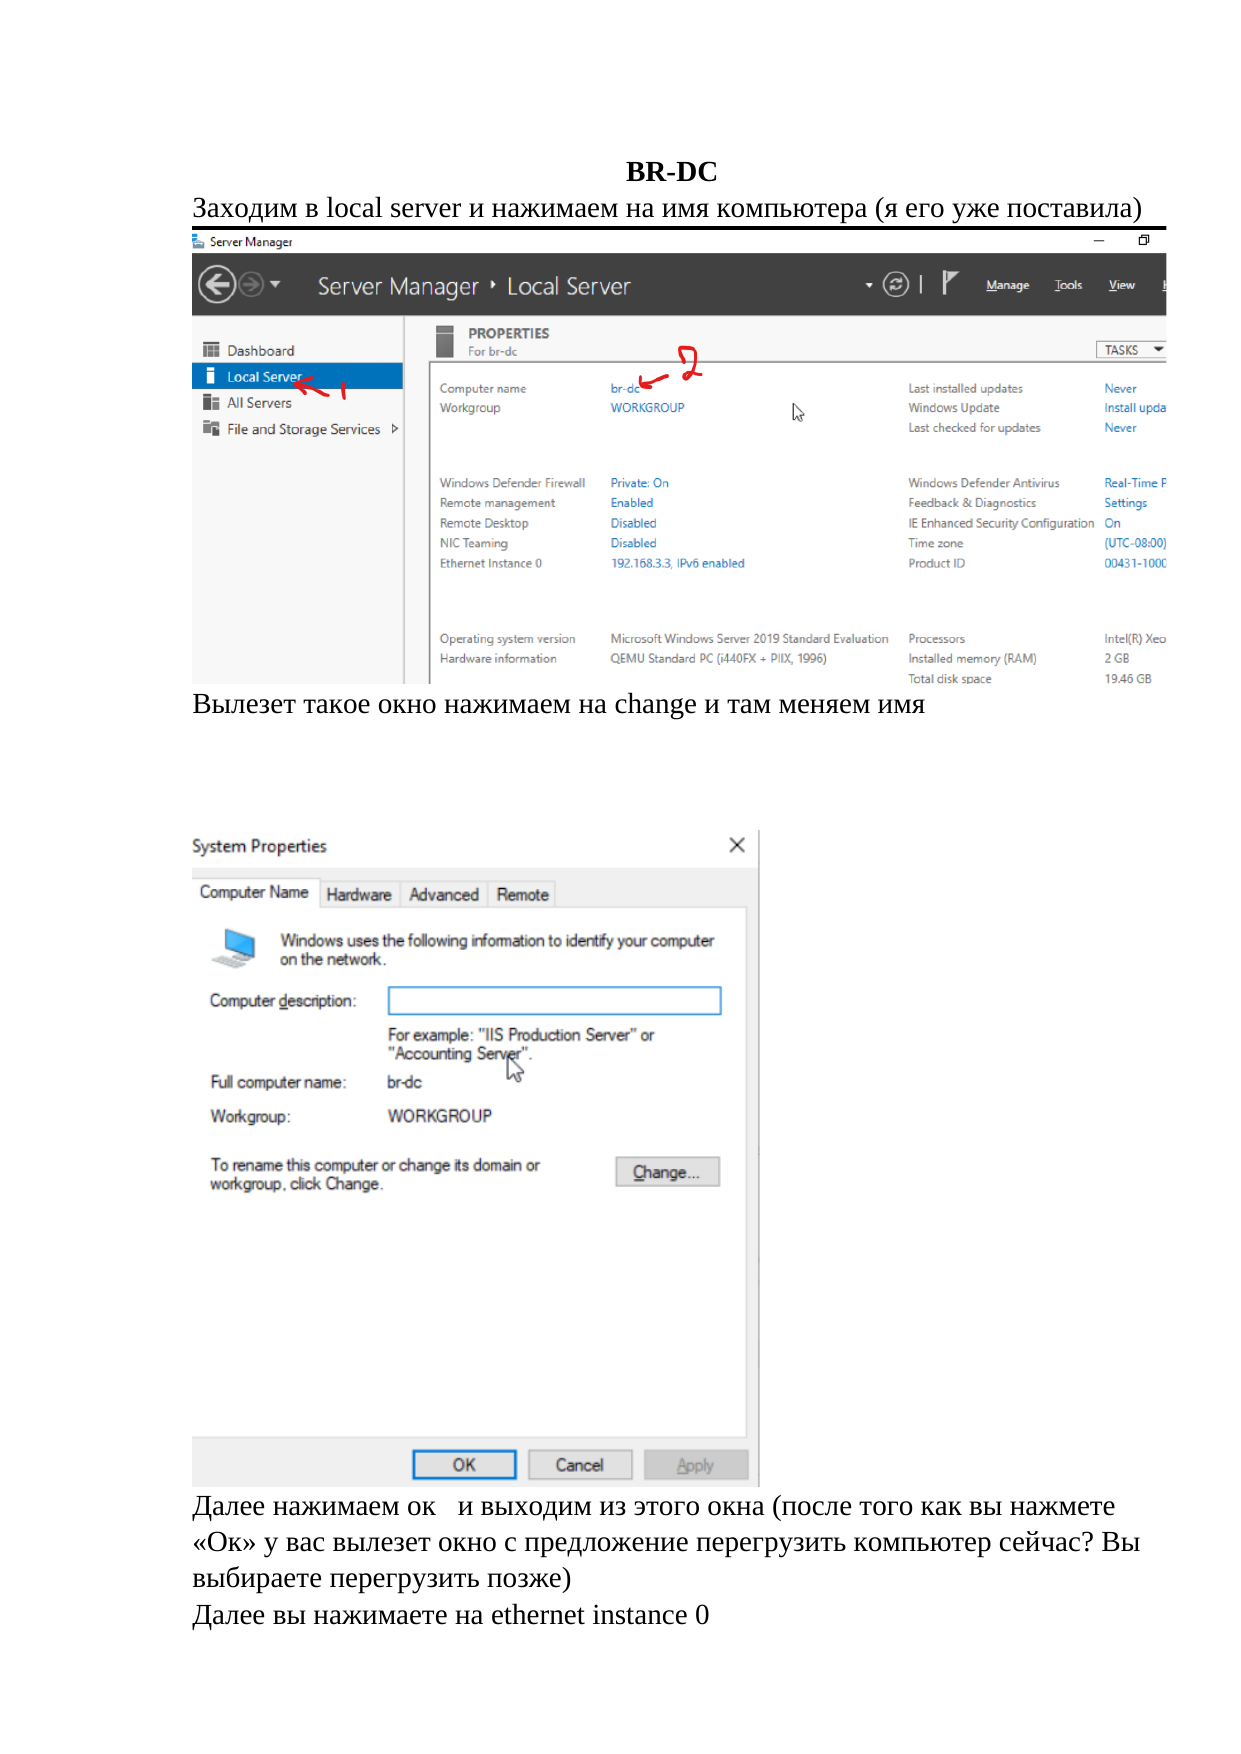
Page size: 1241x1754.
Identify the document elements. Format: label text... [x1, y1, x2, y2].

picture [192, 226, 1167, 684]
text Заходим в local server и нажимаем на имя компьютера (я его уже поставила) [192, 190, 1152, 224]
text Далее вы нажимаете на ethernet instance 0 [192, 1597, 1152, 1630]
text Далее нажимаем ок и выходим из этого окна (после того как вы нажмете «Ок» у вас вылезет окно с предложение перегрузить компьютер сейчас? Вы выбираете перегрузить позже) [192, 1488, 1152, 1594]
text Вылезет такое окно нажимаем на change и там меняем имя [192, 686, 1152, 719]
picture [192, 830, 760, 1487]
text BR-DC [192, 154, 1152, 188]
